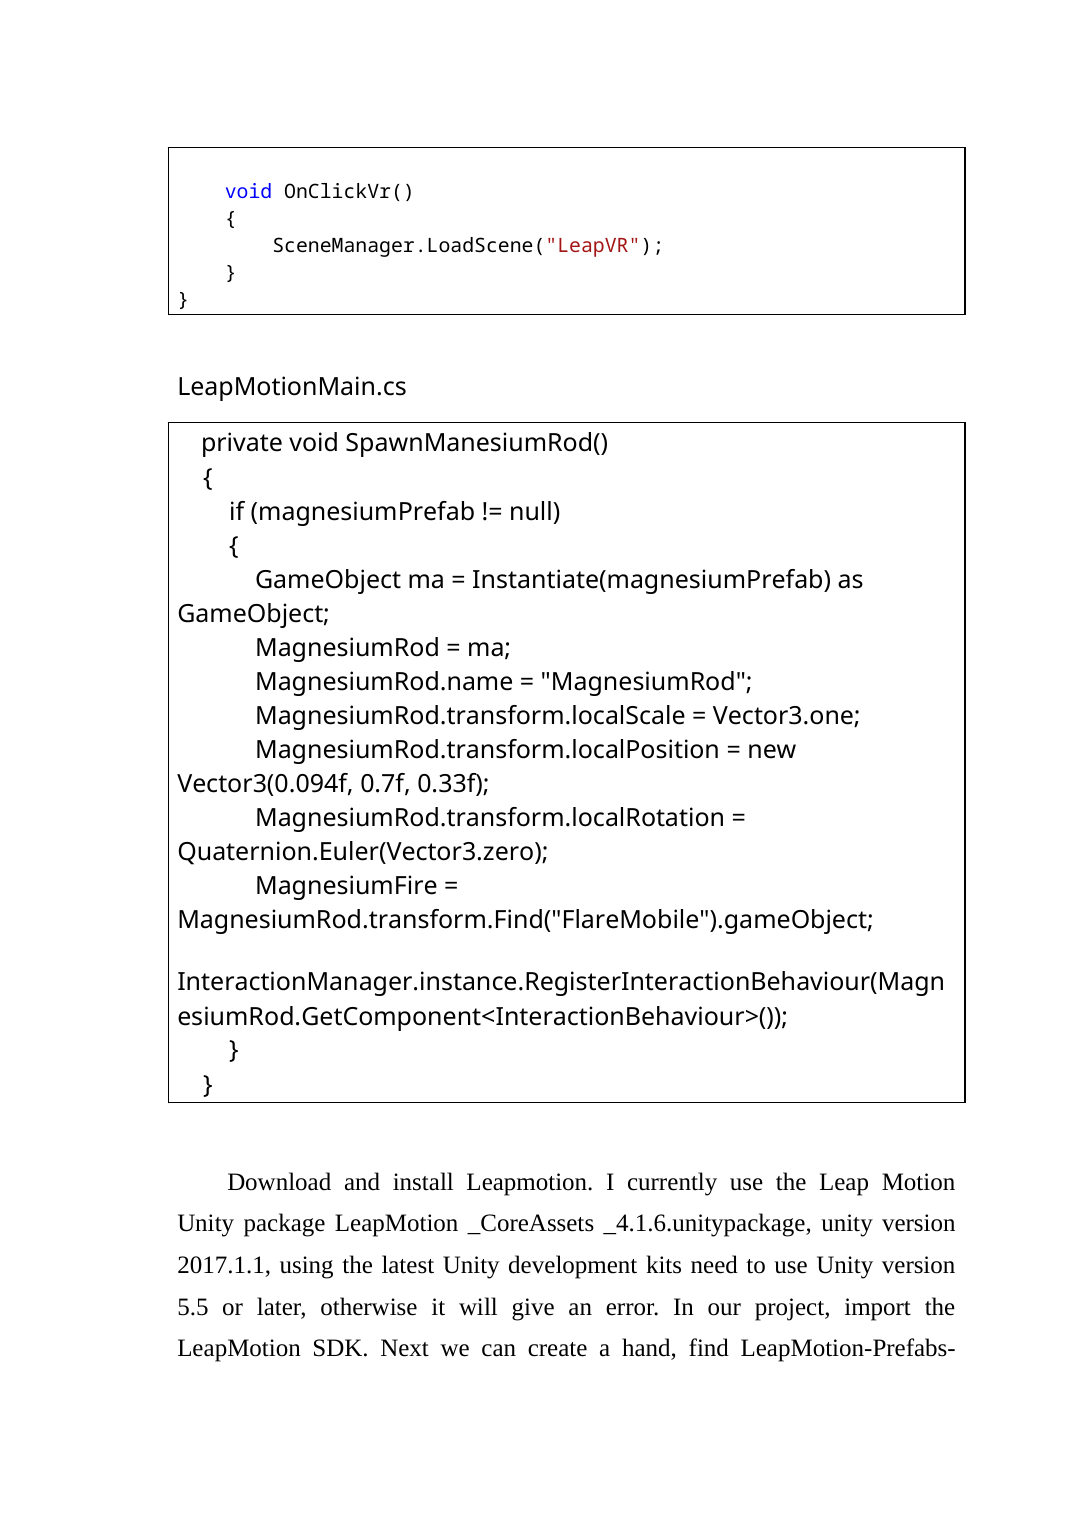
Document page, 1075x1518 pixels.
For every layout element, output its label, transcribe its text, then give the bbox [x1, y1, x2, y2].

text { [177, 527, 956, 561]
text GameObject ma = Instantiate(magnesiumPrefab) as GameObject; [177, 561, 956, 629]
text if (magnesiumPrefab != null) [177, 493, 956, 527]
text MagnesiumRod.name = "MagnesiumRod"; [177, 663, 956, 698]
text MagnesiumFire = MagnesiumRod.transform.Find("FlareMobile").gameObject; [177, 868, 956, 936]
text { [177, 459, 956, 493]
text } [177, 1032, 956, 1063]
text } [169, 282, 964, 314]
text LeapMotionMain.cs [177, 368, 956, 403]
text private void SpawnManesiumRod() [169, 423, 964, 459]
text } [169, 1063, 964, 1102]
text void OnClickVr() [177, 177, 956, 204]
text { [177, 204, 956, 231]
text MagnesiumRod.transform.localPosition = new Vector3(0.094f, 0.7f, 0.33f); [177, 732, 956, 800]
text InteractionManager.instance.RegisterInteractionBehaviour(MagnesiumRod.GetComponent<InteractionBehaviour>()); [177, 936, 956, 1032]
text MagnesiumRod.transform.localScale = Vector3.one; [177, 698, 956, 732]
text MagnesiumRod = ma; [177, 629, 956, 663]
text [177, 1157, 956, 1365]
text } [177, 258, 956, 282]
text SceneManager.LoadScene("LeapVR"); [177, 231, 956, 258]
text MagnesiumRod.transform.localRotation = Quaternion.Euler(Vector3.zero); [177, 800, 956, 868]
